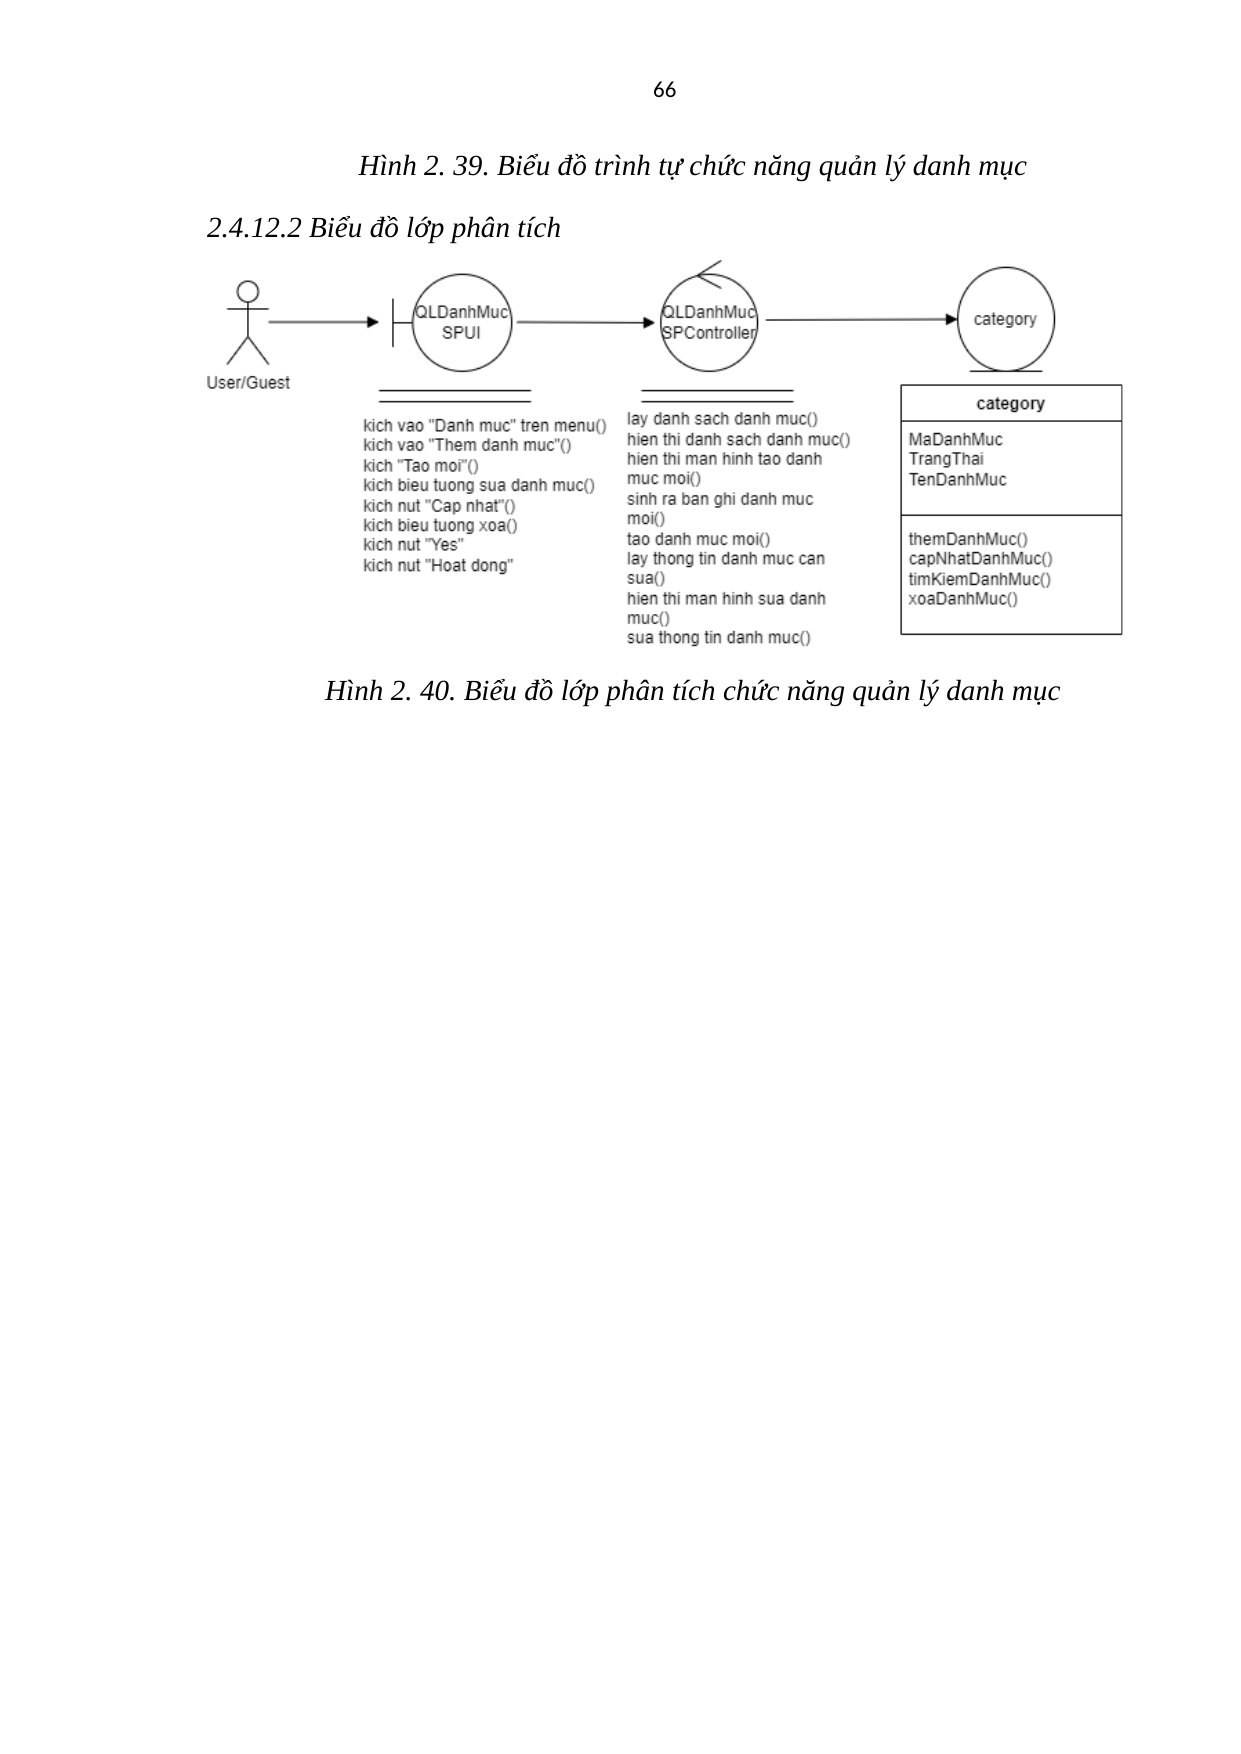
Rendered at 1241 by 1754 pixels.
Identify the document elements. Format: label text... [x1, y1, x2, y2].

picture [206, 260, 1123, 649]
subtitle 2.4.12.2 Biểu đồ lớp phân tích [207, 211, 1122, 244]
text Hình 2. 40. Biểu đồ lớp phân tích chức năng quản lý danh mục [207, 673, 1122, 707]
text Hình 2. 39. Biểu đồ trình tự chức năng quản lý danh mục [207, 148, 1122, 181]
